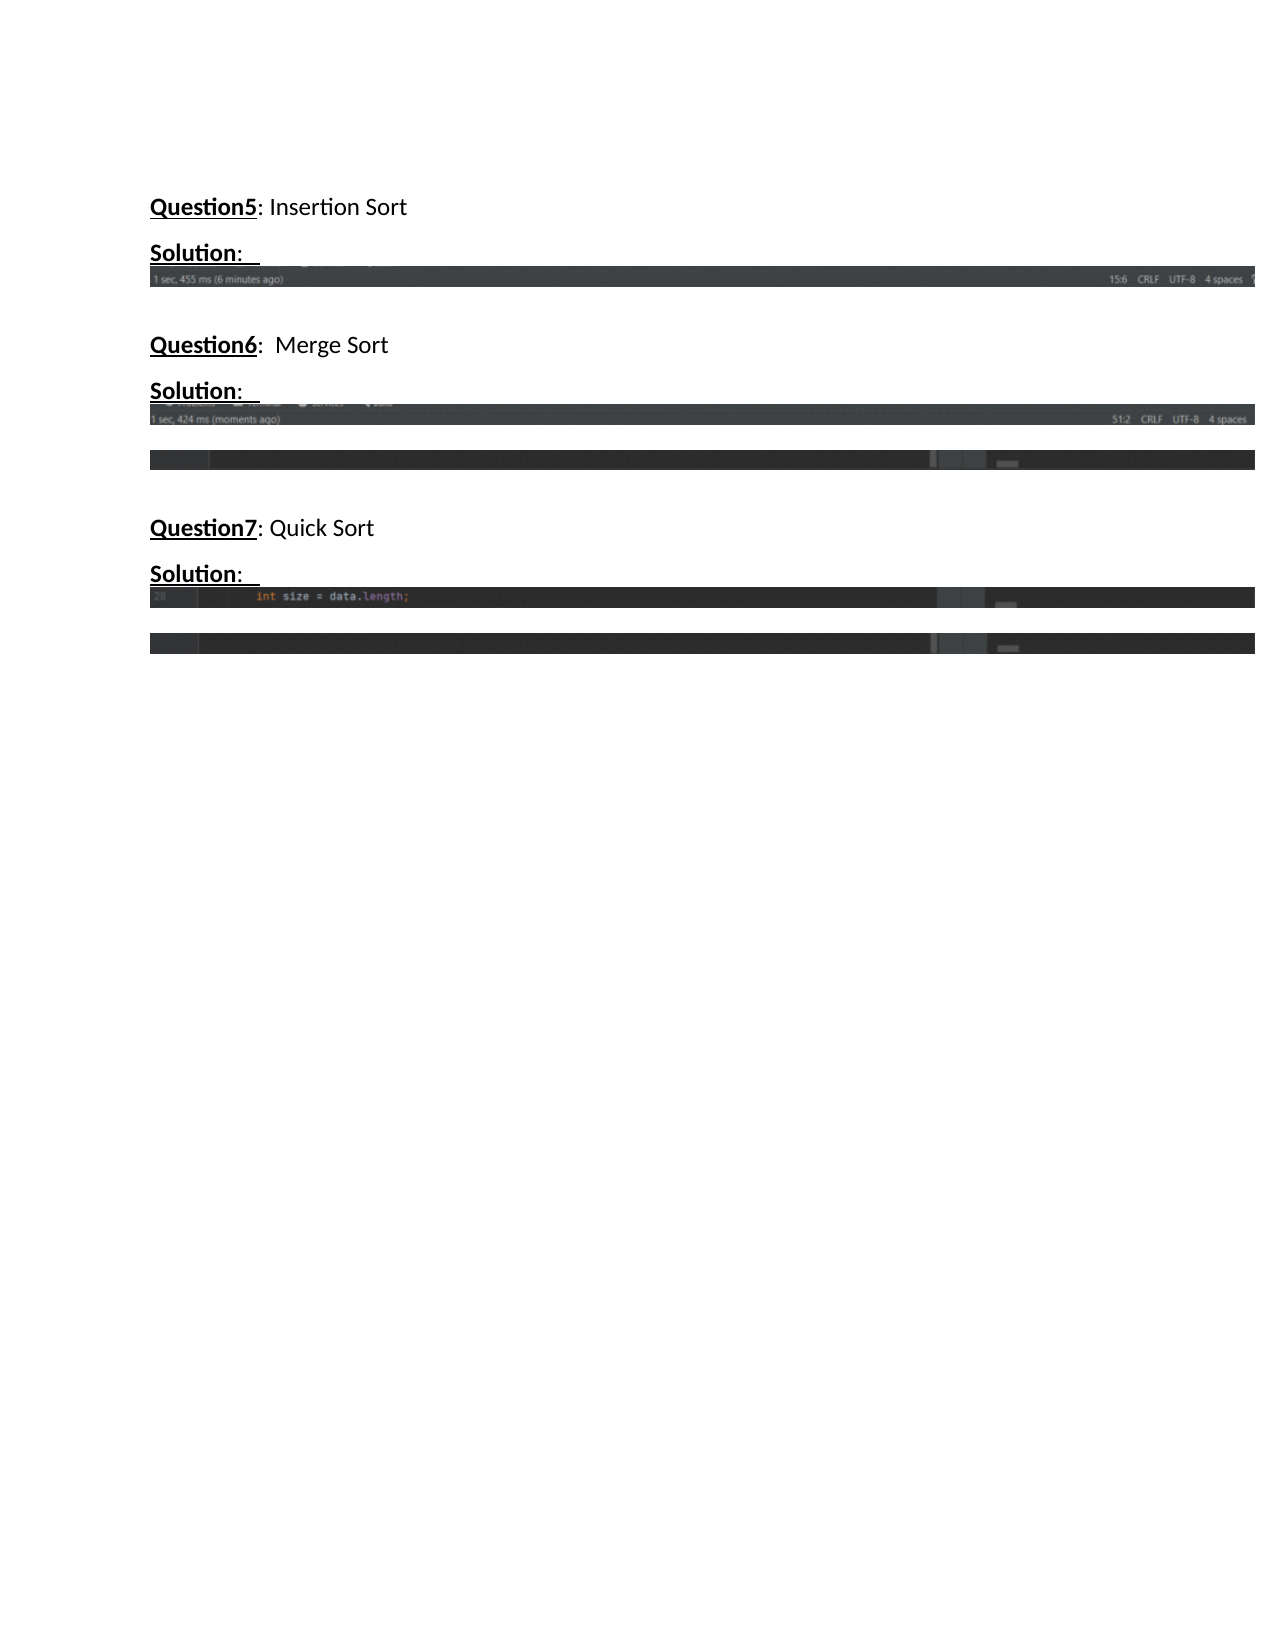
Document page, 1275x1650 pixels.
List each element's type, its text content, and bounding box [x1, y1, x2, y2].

text Solution: [150, 242, 1125, 266]
text Question5: Insertion Sort [150, 196, 1125, 221]
text Solution: [150, 379, 1125, 404]
text Question6: Merge Sort [150, 333, 1125, 358]
text Solution: [150, 562, 1125, 587]
text Question7: Quick Sort [150, 517, 1125, 542]
